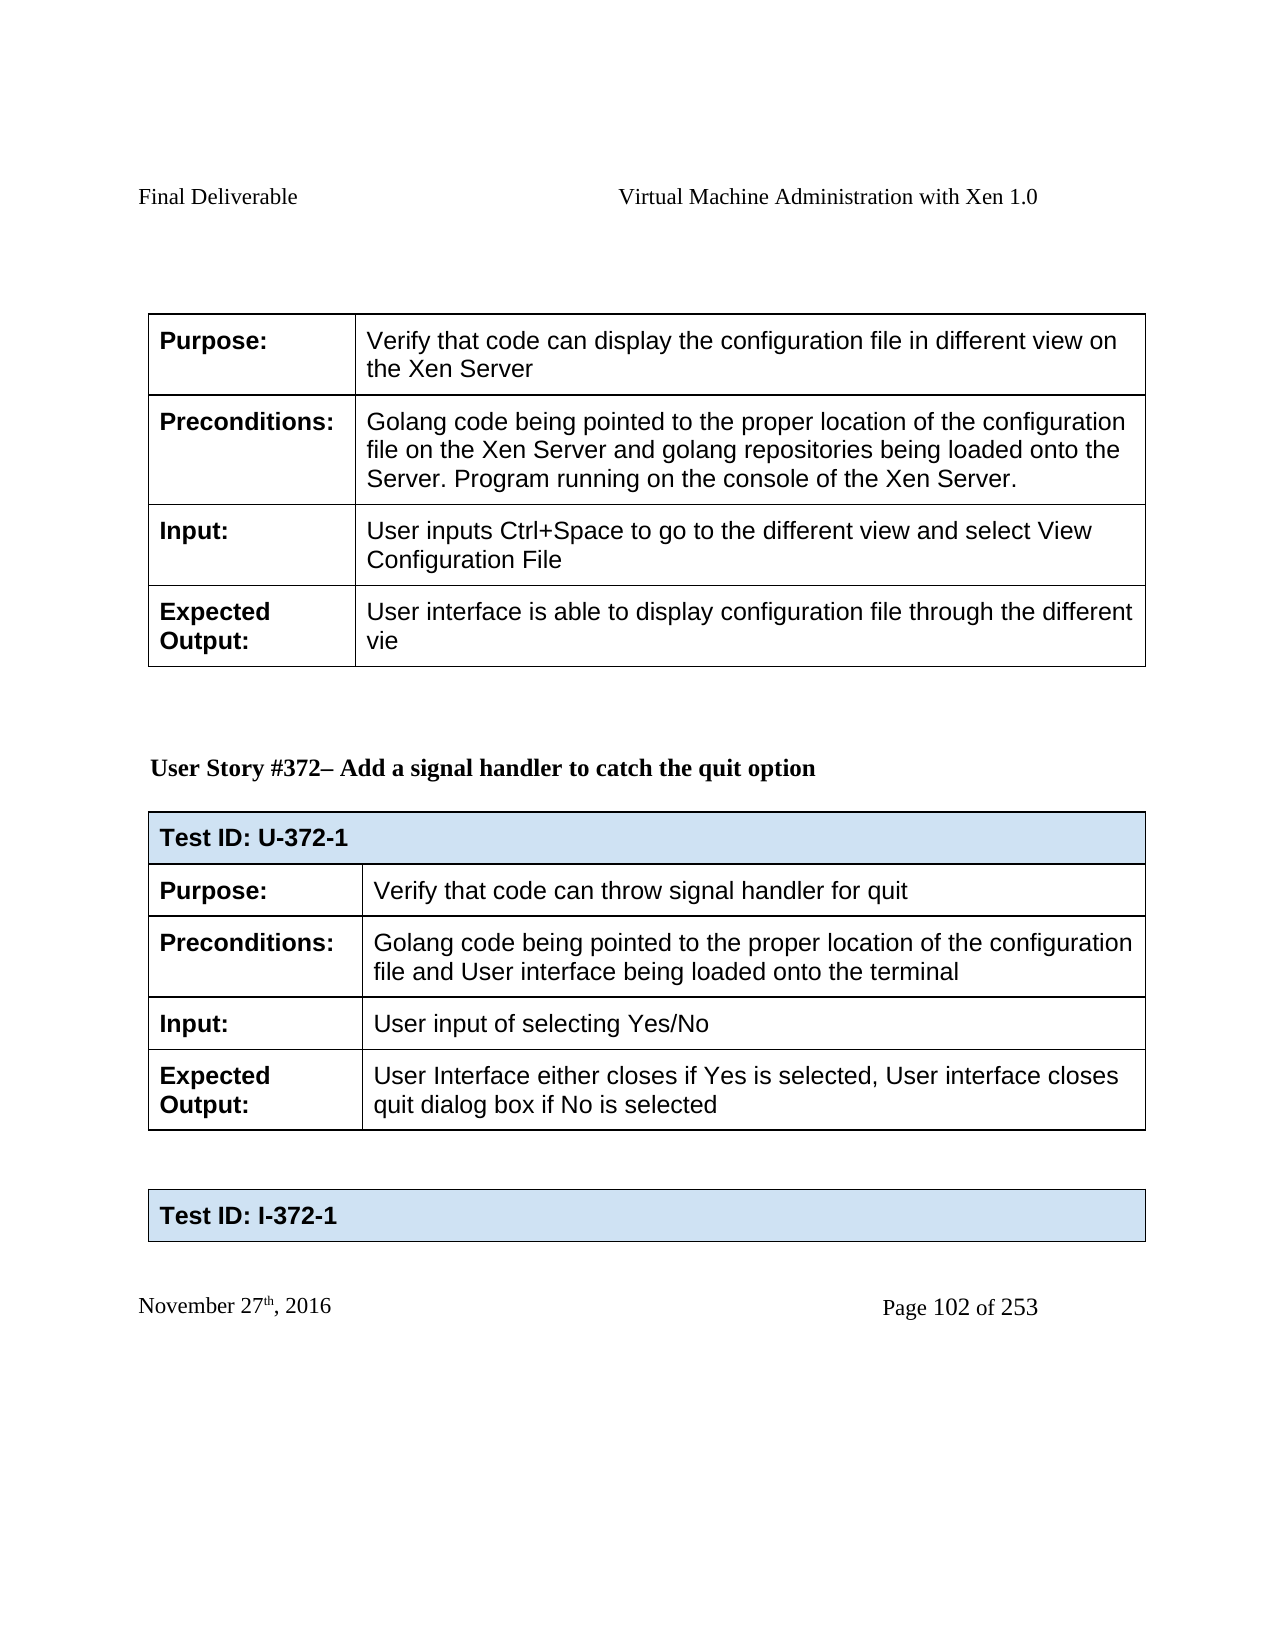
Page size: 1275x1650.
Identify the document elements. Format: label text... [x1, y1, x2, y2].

table_header Test ID: I-372-1 [149, 1190, 1145, 1241]
table_header Test ID: U-372-1 [149, 813, 1145, 863]
table_cell Purpose: [149, 865, 362, 915]
table_cell Verify that code can display the configuration file in different view on the Xen Server [356, 315, 1145, 394]
table_cell Preconditions: [149, 917, 362, 996]
table_cell Golang code being pointed to the proper location of the configuration file and User interface being loaded onto the terminal [363, 917, 1145, 996]
table_cell User inputs Ctrl+Space to go to the different view and select View Configuration File [356, 505, 1145, 585]
table_cell Verify that code can throw signal handler for quit [363, 865, 1145, 915]
table_cell User Interface either closes if Yes is selected, User interface closes quit dialog box if No is selected [363, 1050, 1145, 1129]
table_cell User input of selecting Yes/No [363, 998, 1145, 1048]
table_cell Expected Output: [149, 586, 355, 666]
table_cell Purpose: [149, 315, 355, 394]
table_cell User interface is able to display configuration file through the different vie [356, 586, 1145, 666]
text User Story #372– Add a signal handler to catch the quit option [150, 753, 1125, 782]
table_cell Expected Output: [149, 1050, 362, 1129]
table_cell Input: [149, 998, 362, 1048]
table_cell Golang code being pointed to the proper location of the configuration file on the Xen Server and golang repositories being loaded onto the Server. Program running on the console of the Xen Server. [356, 396, 1145, 504]
table_cell Preconditions: [149, 396, 355, 504]
table_cell Input: [149, 505, 355, 585]
